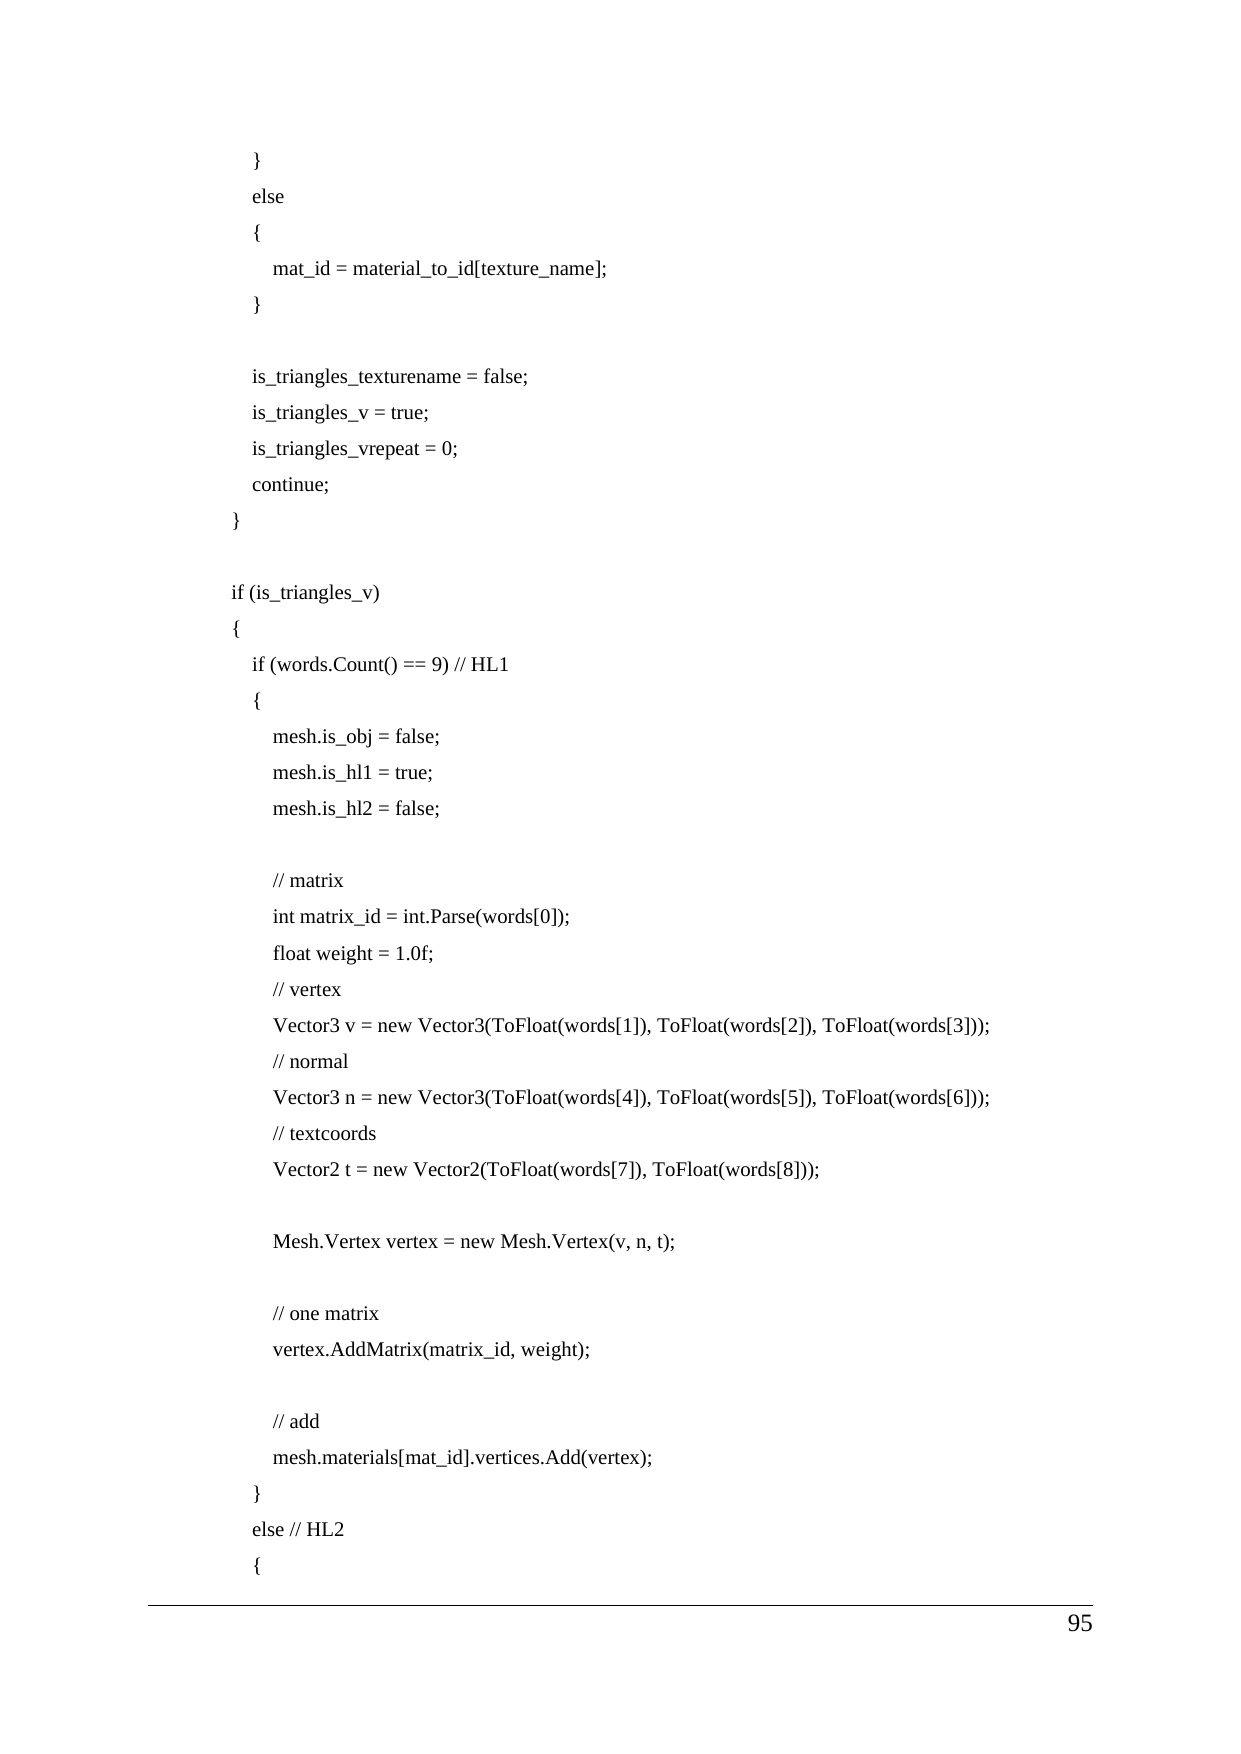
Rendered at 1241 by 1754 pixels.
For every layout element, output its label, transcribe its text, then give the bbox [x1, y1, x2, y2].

text continue; [148, 472, 1093, 496]
text mesh.is_obj = false; [148, 724, 1093, 748]
text // matrix [148, 868, 1093, 892]
text int matrix_id = int.Parse(words[0]); [148, 904, 1093, 928]
text vertex.AddMatrix(matrix_id, weight); [148, 1337, 1093, 1361]
text else // HL2 [148, 1517, 1093, 1541]
text } [148, 508, 1093, 532]
text // textcoords [148, 1121, 1093, 1145]
text if (words.Count() == 9) // HL1 [148, 652, 1093, 676]
text if (is_triangles_v) [148, 580, 1093, 604]
text is_triangles_texturename = false; [148, 364, 1093, 388]
text { [148, 688, 1093, 712]
text mesh.is_hl2 = false; [148, 796, 1093, 820]
text { [148, 1553, 1093, 1577]
text is_triangles_vrepeat = 0; [148, 436, 1093, 460]
text Mesh.Vertex vertex = new Mesh.Vertex(v, n, t); [148, 1229, 1093, 1253]
text { [148, 616, 1093, 640]
text mesh.materials[mat_id].vertices.Add(vertex); [148, 1445, 1093, 1469]
text { [148, 220, 1093, 244]
text } [148, 292, 1093, 316]
text // one matrix [148, 1301, 1093, 1325]
text is_triangles_v = true; [148, 400, 1093, 424]
text Vector3 v = new Vector3(ToFloat(words[1]), ToFloat(words[2]), ToFloat(words[3])); [148, 1013, 1093, 1037]
text } [148, 148, 1093, 172]
text Vector2 t = new Vector2(ToFloat(words[7]), ToFloat(words[8])); [148, 1157, 1093, 1181]
text mat_id = material_to_id[texture_name]; [148, 256, 1093, 280]
text // add [148, 1409, 1093, 1433]
text } [148, 1481, 1093, 1505]
text // normal [148, 1049, 1093, 1073]
text mesh.is_hl1 = true; [148, 760, 1093, 784]
text Vector3 n = new Vector3(ToFloat(words[4]), ToFloat(words[5]), ToFloat(words[6])); [148, 1085, 1093, 1109]
text float weight = 1.0f; [148, 941, 1093, 964]
text // vertex [148, 977, 1093, 1001]
text else [148, 184, 1093, 208]
